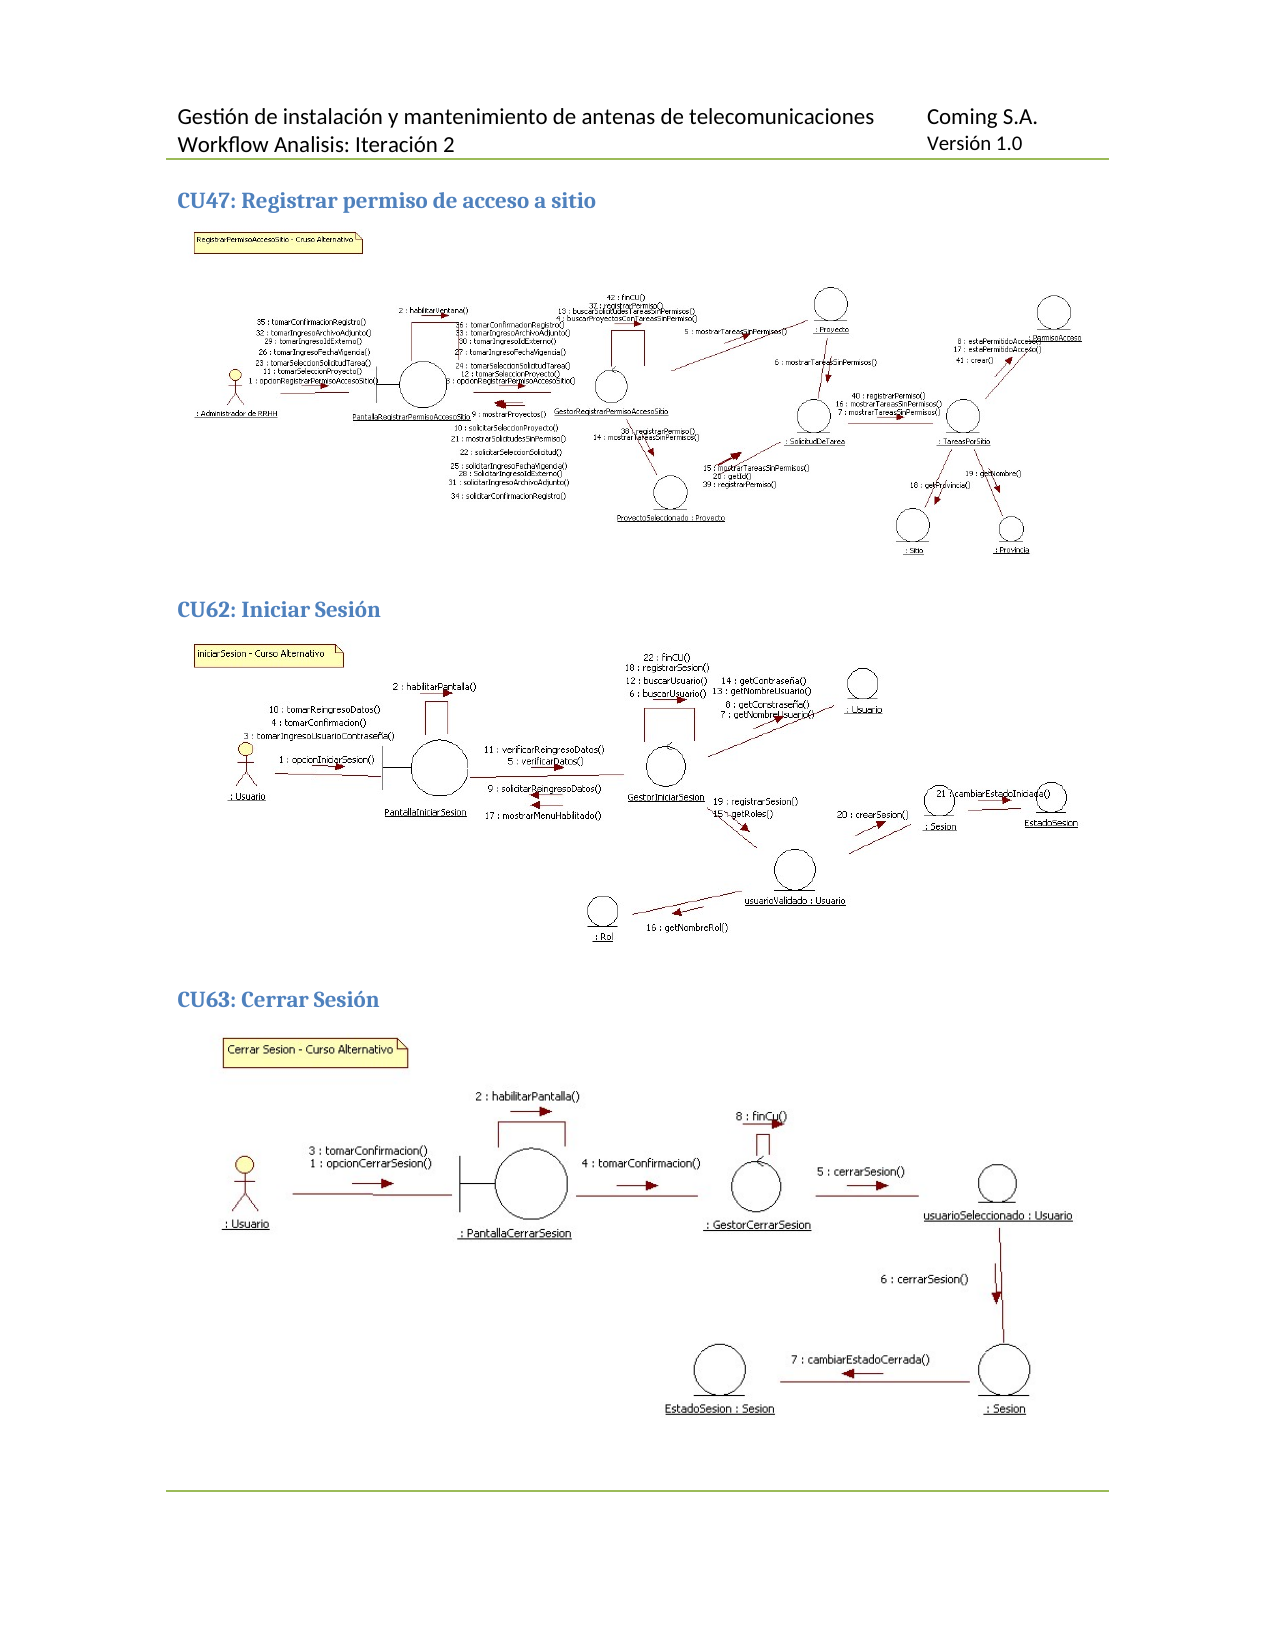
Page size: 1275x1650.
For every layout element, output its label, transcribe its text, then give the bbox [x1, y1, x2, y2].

picture [177, 1017, 1098, 1442]
subtitle CU63: Cerrar Sesión [177, 987, 1098, 1013]
picture [177, 627, 1098, 963]
subtitle CU62: Iniciar Sesión [177, 597, 1098, 623]
subtitle CU47: Registrar permiso de acceso a sitio [177, 188, 1098, 214]
picture [177, 218, 1098, 572]
